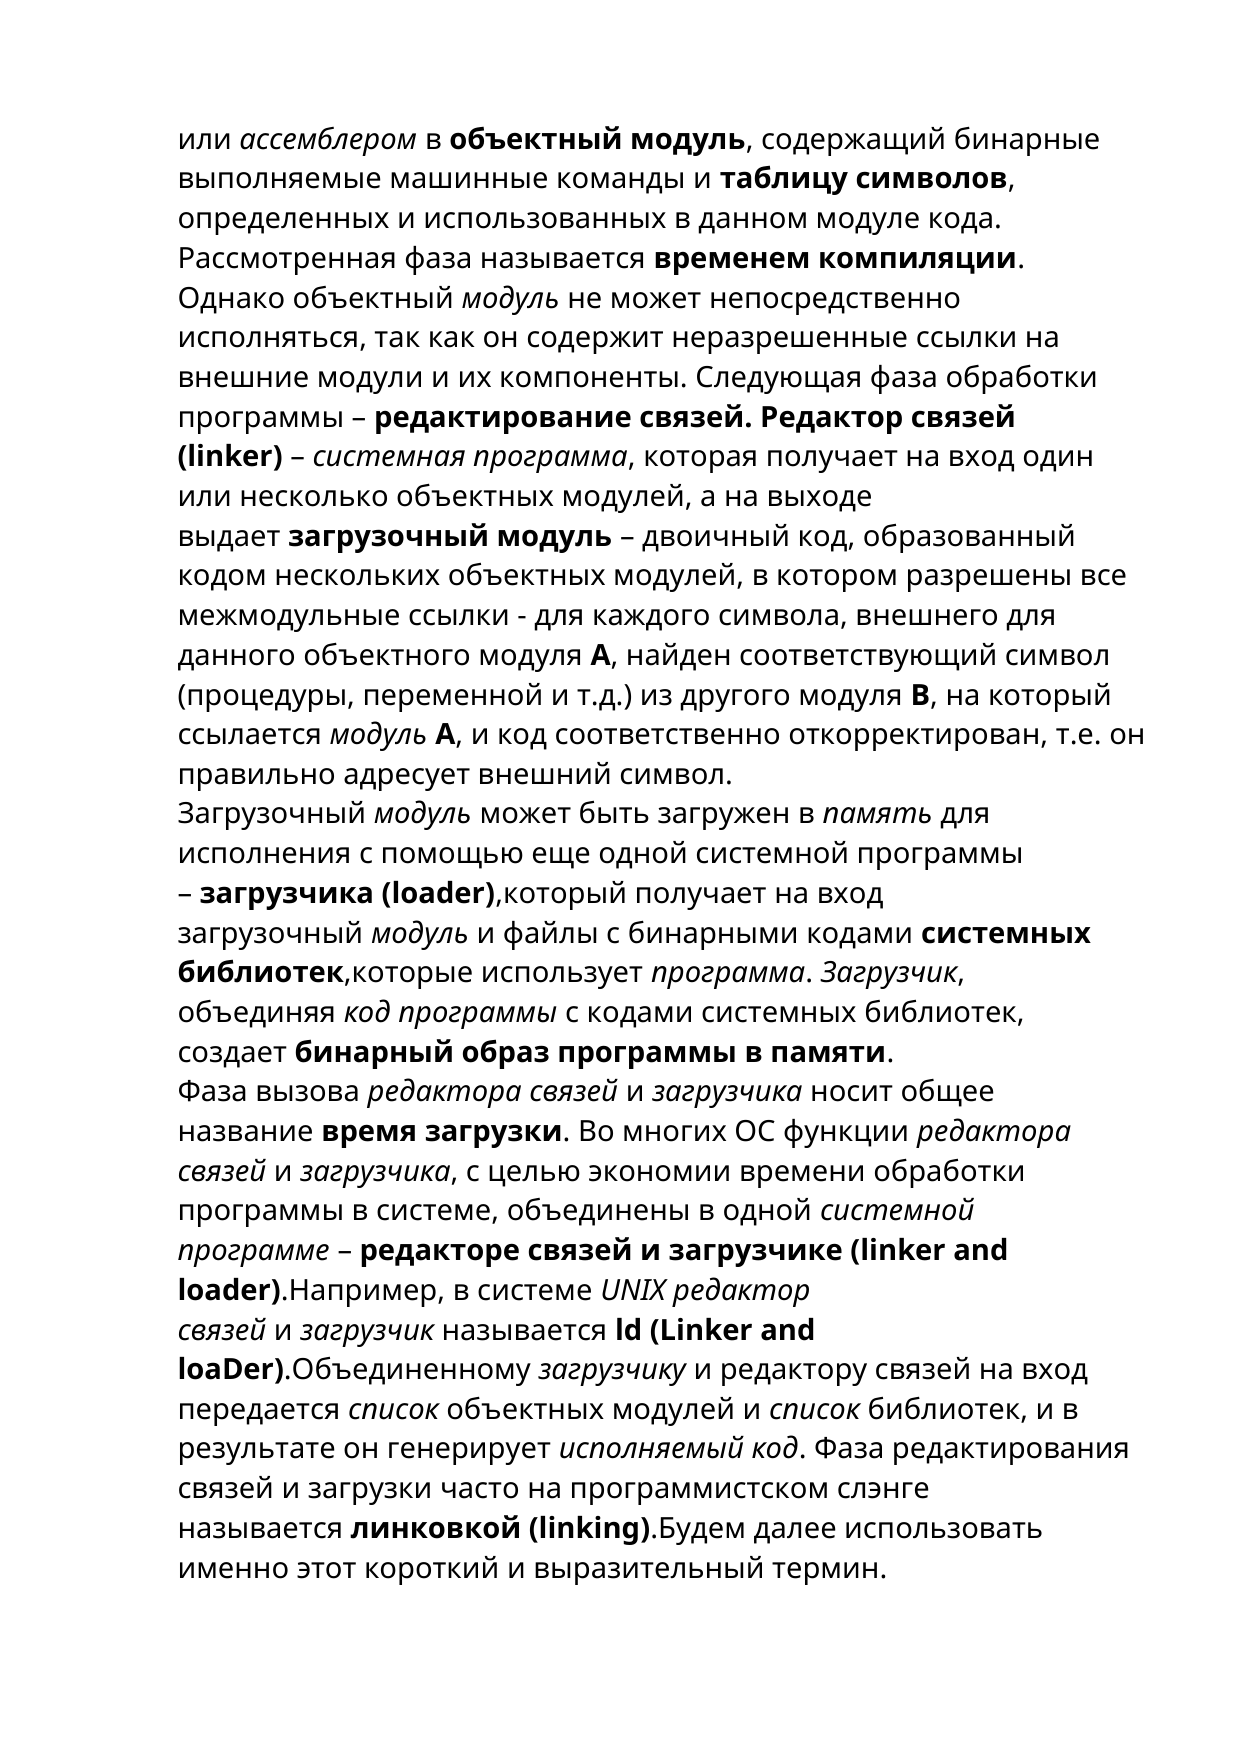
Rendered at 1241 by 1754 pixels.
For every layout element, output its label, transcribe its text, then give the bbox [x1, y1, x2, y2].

text Загрузочный модуль может быть загружен в память для исполнения с помощью еще одной системной программы – загрузчика (loader),который получает на вход загрузочный модуль и файлы с бинарными кодами системных библиотек,которые использует программа. Загрузчик, объединяя код программы с кодами системных библиотек, создает бинарный образ программы в памяти. [177, 793, 1152, 1071]
text Однако объектный модуль не может непосредственно исполняться, так как он содержит неразрешенные ссылки на внешние модули и их компоненты. Следующая фаза обработки программы – редактирование связей. Редактор связей (linker) – системная программа, которая получает на вход один или несколько объектных модулей, а на выходе выдает загрузочный модуль – двоичный код, образованный кодом нескольких объектных модулей, в котором разрешены все межмодульные ссылки - для каждого символа, внешнего для данного объектного модуля A, найден соответствующий символ (процедуры, переменной и т.д.) из другого модуля B, на который ссылается модуль A, и код соответственно откорректирован, т.е. он правильно адресует внешний символ. [177, 277, 1152, 793]
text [177, 118, 1152, 277]
text Фаза вызова редактора связей и загрузчика носит общее название время загрузки. Во многих ОС функции редактора связей и загрузчика, с целью экономии времени обработки программы в системе, объединены в одной системной программе – редакторе связей и загрузчике (linker and loader).Например, в системе UNIX редактор связей и загрузчик называется ld (Linker and loaDer).Объединенному загрузчику и редактору связей на вход передается список объектных модулей и список библиотек, и в результате он генерирует исполняемый код. Фаза редактирования связей и загрузки часто на программистском слэнге называется линковкой (linking).Будем далее использовать именно этот короткий и выразительный термин. [177, 1071, 1152, 1587]
